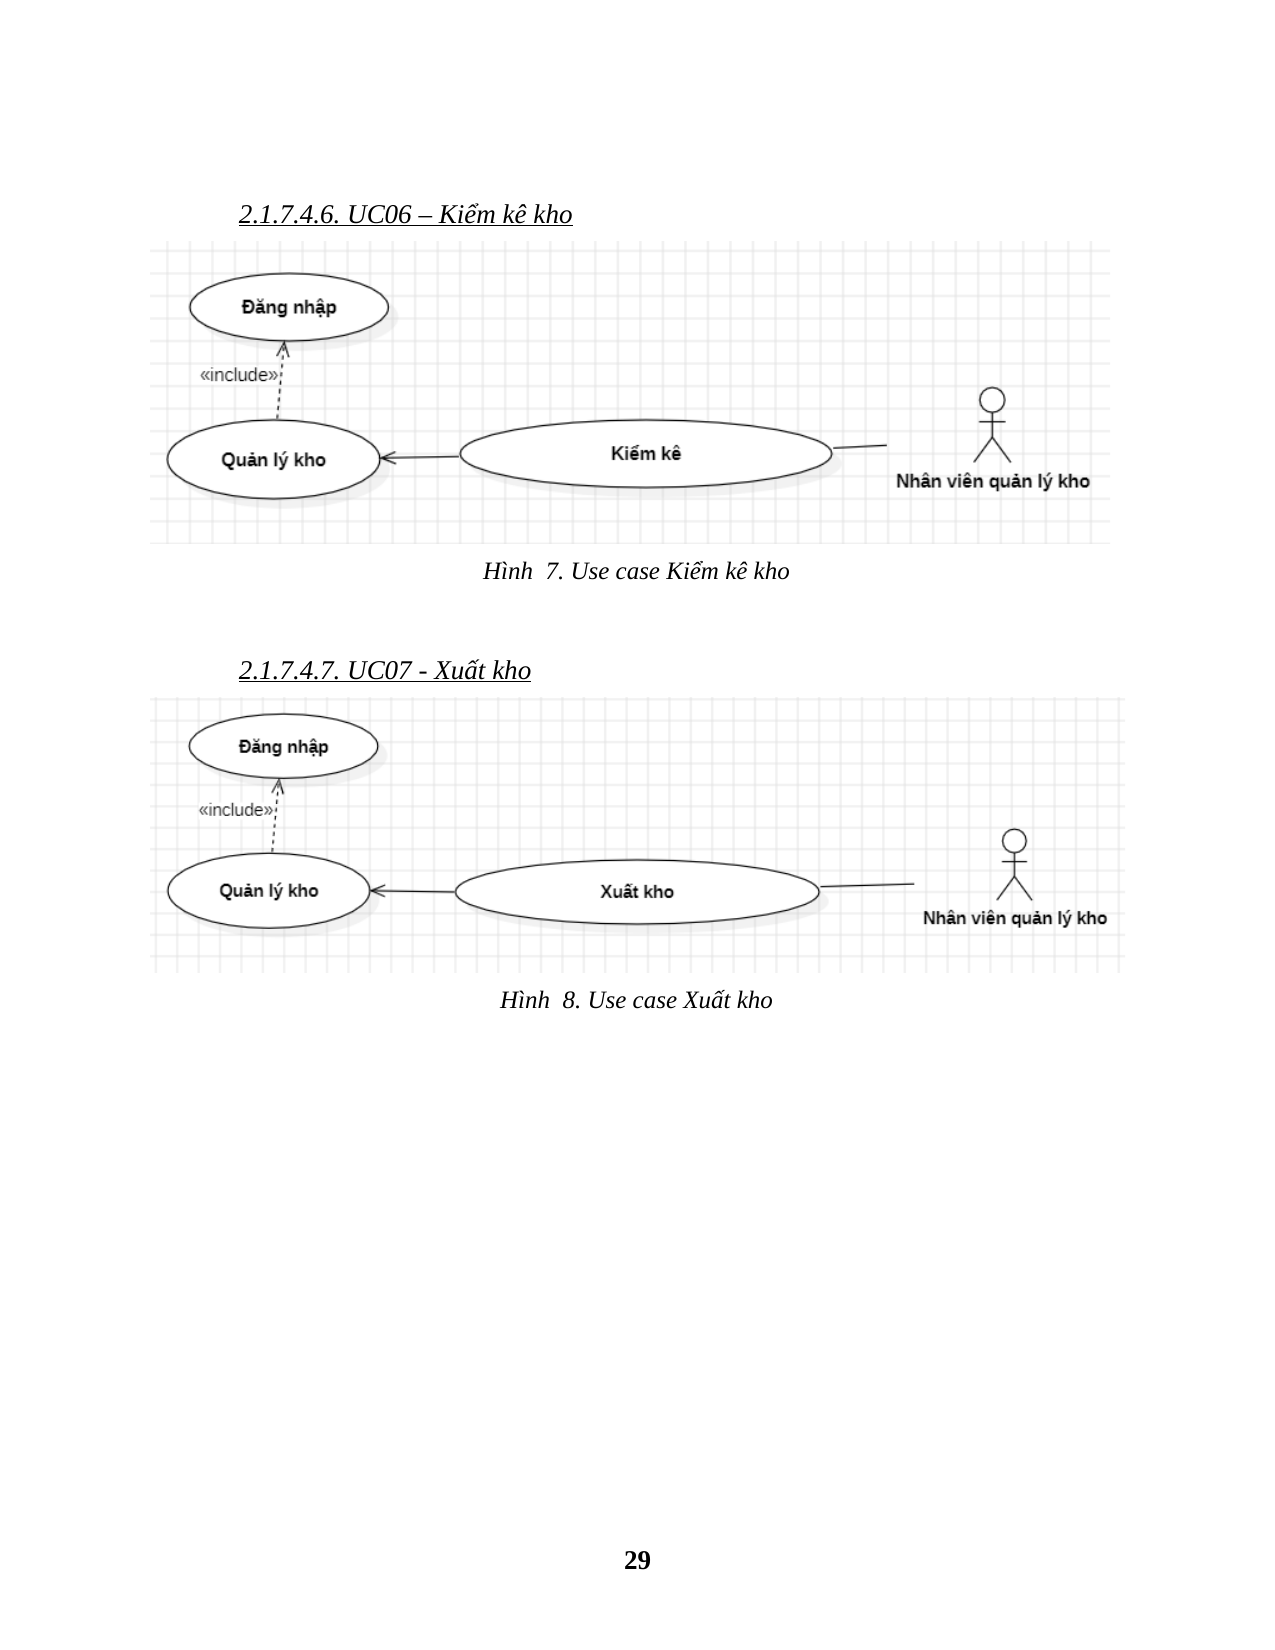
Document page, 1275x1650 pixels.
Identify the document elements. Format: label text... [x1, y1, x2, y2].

subtitle 2.1.7.4.6. UC06 – Kiểm kê kho [239, 198, 1125, 229]
text Hình 8. Use case Xuất kho [150, 986, 1125, 1014]
picture [150, 697, 1125, 973]
picture [150, 241, 1110, 544]
subtitle 2.1.7.4.7. UC07 - Xuất kho [239, 654, 1125, 685]
text Hình 7. Use case Kiểm kê kho [150, 556, 1125, 585]
